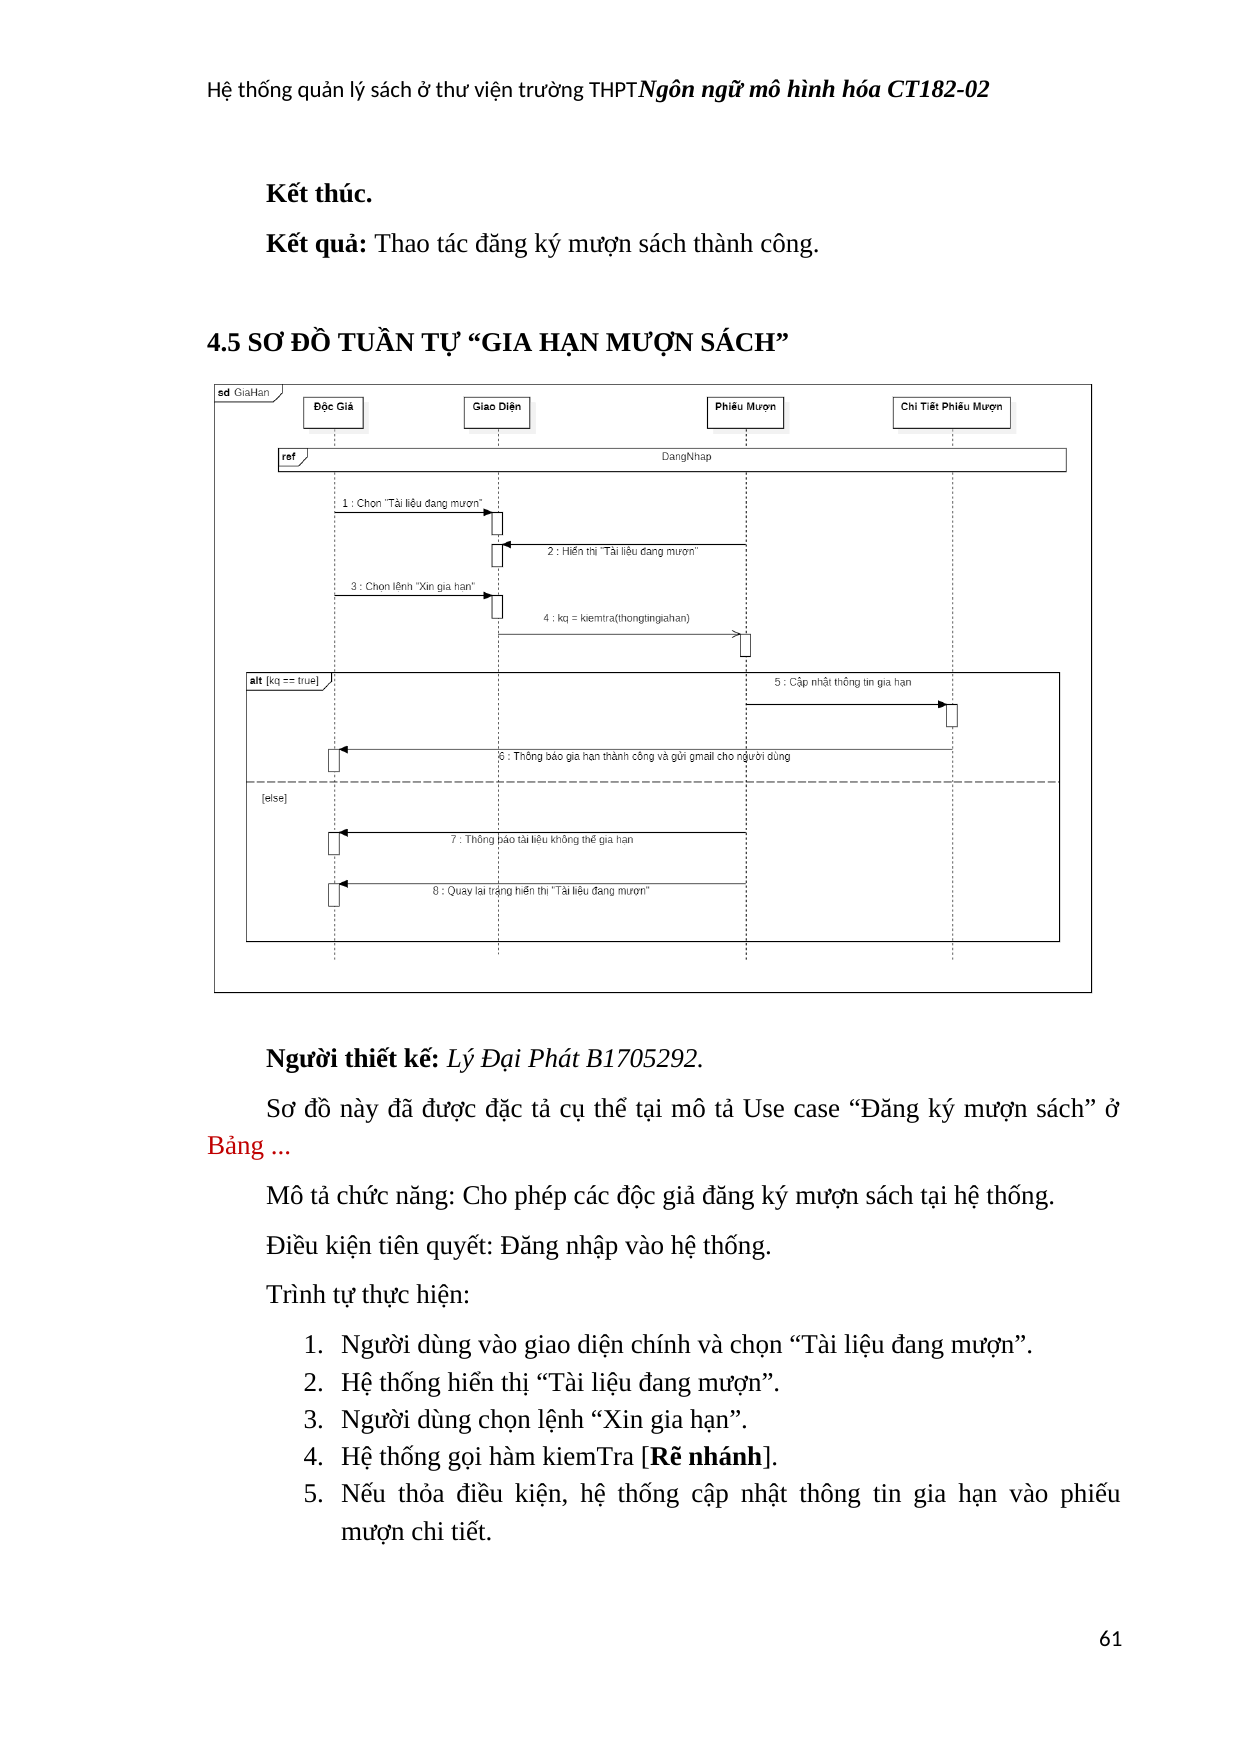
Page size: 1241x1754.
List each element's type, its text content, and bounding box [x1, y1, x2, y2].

list Người dùng vào giao diện chính và chọn “Tài liệu đang mượn”. [303, 1328, 1122, 1359]
text Mô tả chức năng: Cho phép các độc giả đăng ký mượn sách tại hệ thống. [207, 1179, 1122, 1210]
text Điều kiện tiên quyết: Đăng nhập vào hệ thống. [207, 1229, 1122, 1260]
subtitle 4.5 SƠ ĐỒ TUẦN TỰ “GIA HẠN MƯỢN SÁCH” [207, 327, 1122, 358]
text Trình tự thực hiện: [207, 1278, 1122, 1310]
list Nếu thỏa điều kiện, hệ thống cập nhật thông tin gia hạn vào phiếu mượn chi tiết. [303, 1477, 1122, 1546]
text Kết quả: Thao tác đăng ký mượn sách thành công. [266, 227, 1122, 258]
text Người thiết kế: Lý Đại Phát B1705292. [207, 1042, 1122, 1073]
picture [206, 376, 1123, 1024]
list Hệ thống gọi hàm kiemTra [Rẽ nhánh]. [303, 1440, 1122, 1471]
text Kết thúc. [266, 177, 1122, 208]
text Sơ đồ này đã được đặc tả cụ thể tại mô tả Use case “Đăng ký mượn sách” ở Bảng ... [207, 1092, 1122, 1160]
list Người dùng chọn lệnh “Xin gia hạn”. [303, 1403, 1122, 1434]
list Hệ thống hiển thị “Tài liệu đang mượn”. [303, 1366, 1122, 1397]
